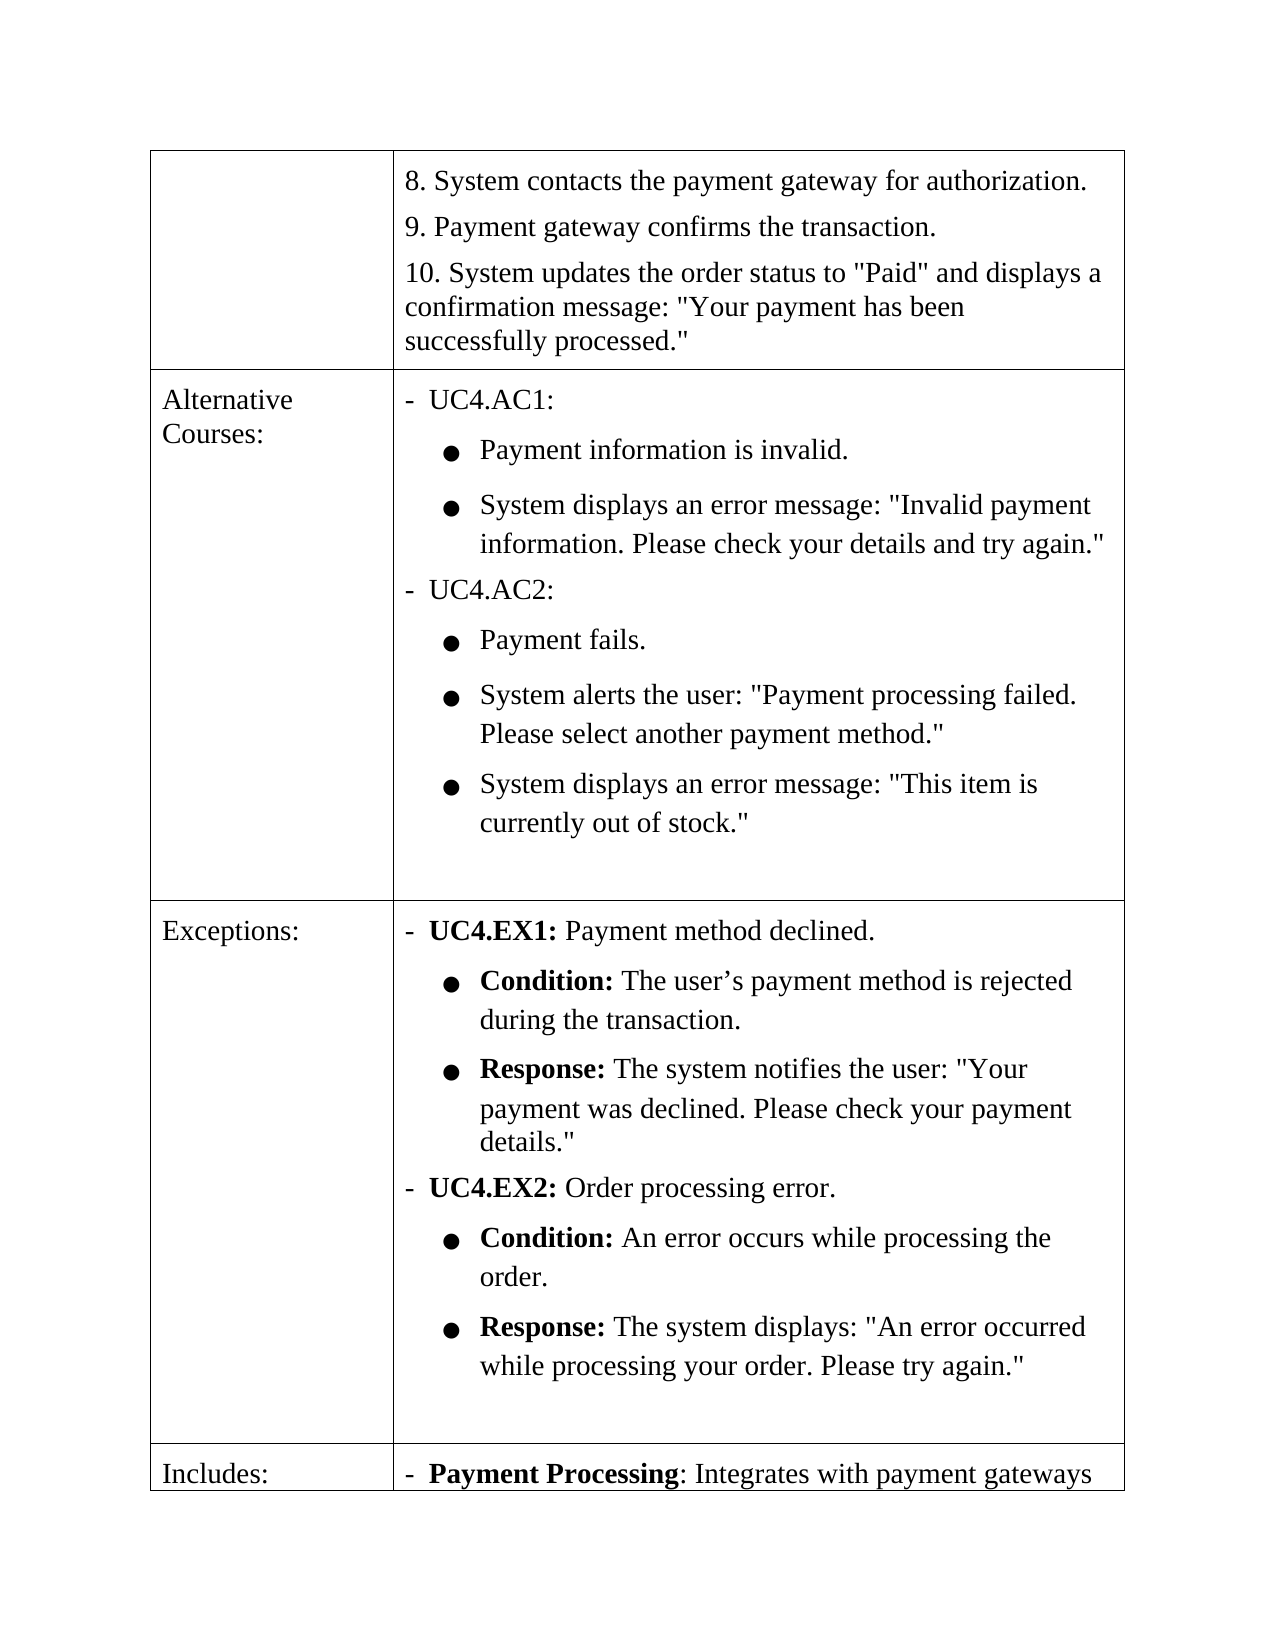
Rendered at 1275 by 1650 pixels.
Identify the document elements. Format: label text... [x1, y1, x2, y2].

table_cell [394, 151, 1124, 369]
table_cell - UC4.AC1: Payment information is invalid. System displays an error message: "Invalid payment information. Please check your details and try again." - UC4.AC2: Payment fails. System alerts the user: "Payment processing failed. Please select another payment method." System displays an error message: "This item is currently out of stock." [394, 370, 1124, 900]
table_cell Includes: [151, 1444, 393, 1489]
table_cell - UC4.EX1: Payment method declined. Condition: The user’s payment method is rejected during the transaction. Response: The system notifies the user: "Your payment was declined. Please check your payment details." - UC4.EX2: Order processing error. Condition: An error occurs while processing the order. Response: The system displays: "An error occurred while processing your order. Please try again." [394, 901, 1124, 1442]
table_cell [394, 1444, 1124, 1489]
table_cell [151, 151, 393, 369]
table_cell Exceptions: [151, 901, 393, 1442]
table_cell Alternative Courses: [151, 370, 393, 900]
